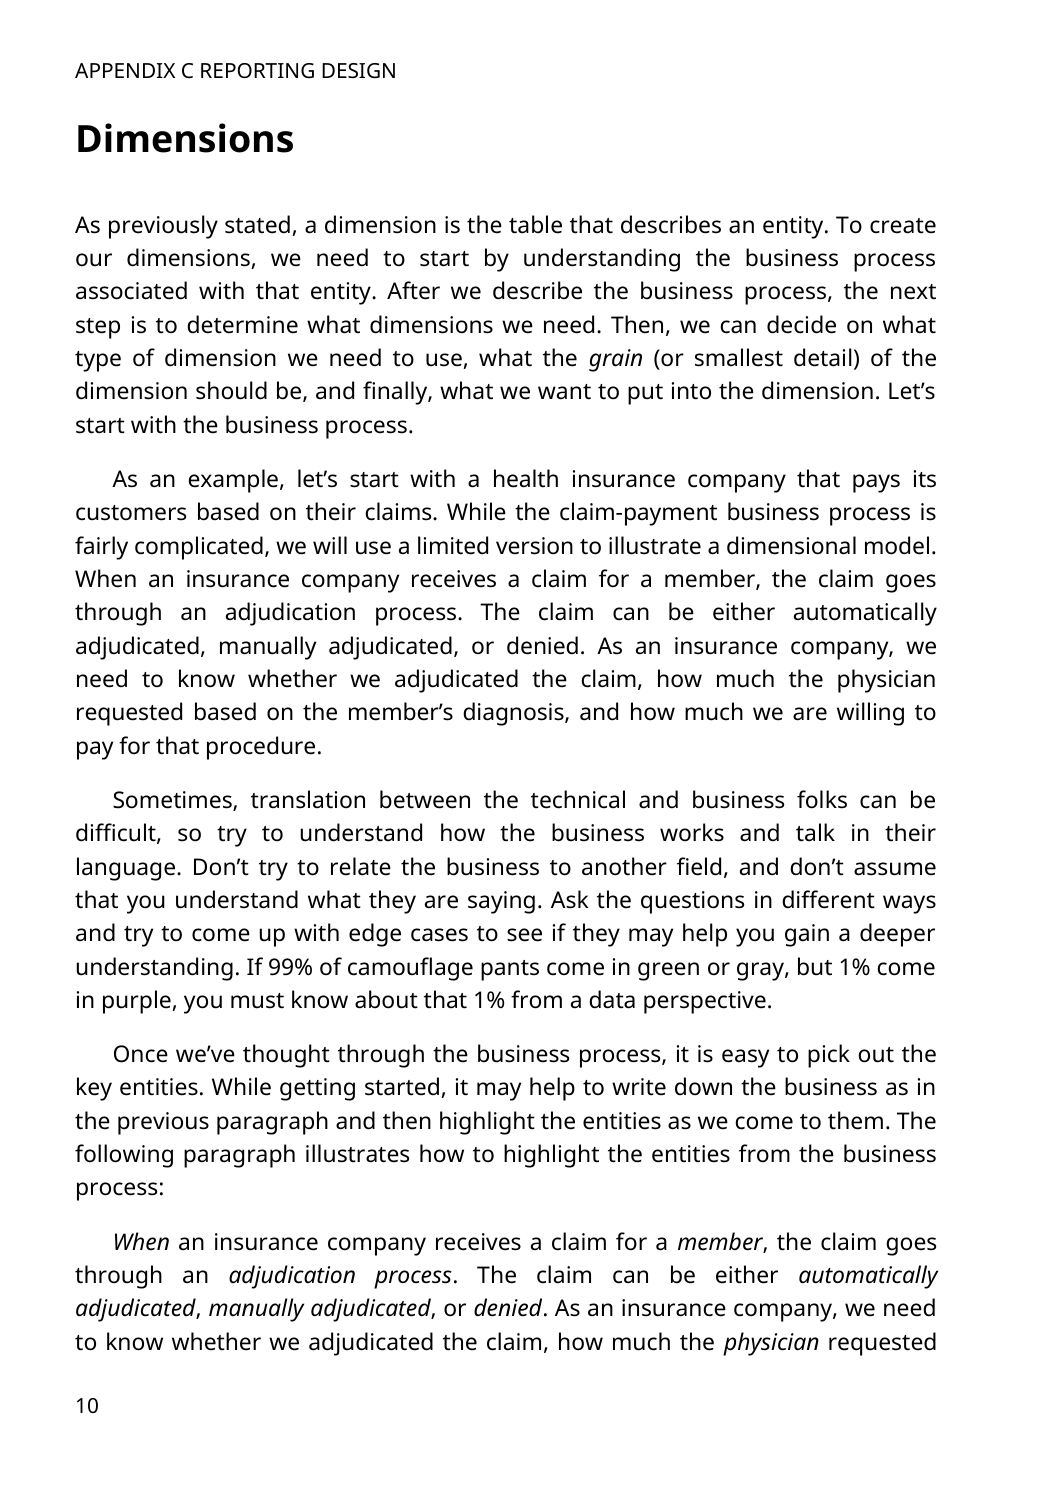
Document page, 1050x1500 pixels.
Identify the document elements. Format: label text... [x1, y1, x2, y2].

text Once we’ve thought through the business process, it is easy to pick out the key entities. While getting started, it may help to write down the business as in the previous paragraph and then highlight the entities as we come to them. The following paragraph illustrates how to highlight the entities from the business process: [75, 1036, 937, 1202]
text Sometimes, translation between the technical and business folks can be difficult, so try to understand how the business works and talk in their language. Don’t try to relate the business to another field, and don’t assume that you understand what they are saying. Ask the questions in different ways and try to come up with edge cases to see if they may help you gain a deeper understanding. If 99% of camouflage pants come in green or gray, but 1% come in purple, you must know about that 1% from a data perspective. [75, 782, 937, 1015]
text As previously stated, a dimension is the table that describes an entity. To create our dimensions, we need to start by understanding the business process associated with that entity. After we describe the business process, the next step is to determine what dimensions we need. Then, we can decide on what type of dimension we need to use, what the grain (or smallest detail) of the dimension should be, and finally, what we want to put into the dimension. Let’s start with the business process. [75, 207, 937, 440]
subtitle Dimensions [75, 112, 937, 163]
text As an example, let’s start with a health insurance company that pays its customers based on their claims. While the claim-payment business process is fairly complicated, we will use a limited version to illustrate a dimensional model. When an insurance company receives a claim for a member, the claim goes through an adjudication process. The claim can be either automatically adjudicated, manually adjudicated, or denied. As an insurance company, we need to know whether we adjudicated the claim, how much the physician requested based on the member’s diagnosis, and how much we are willing to pay for that procedure. [75, 461, 937, 761]
